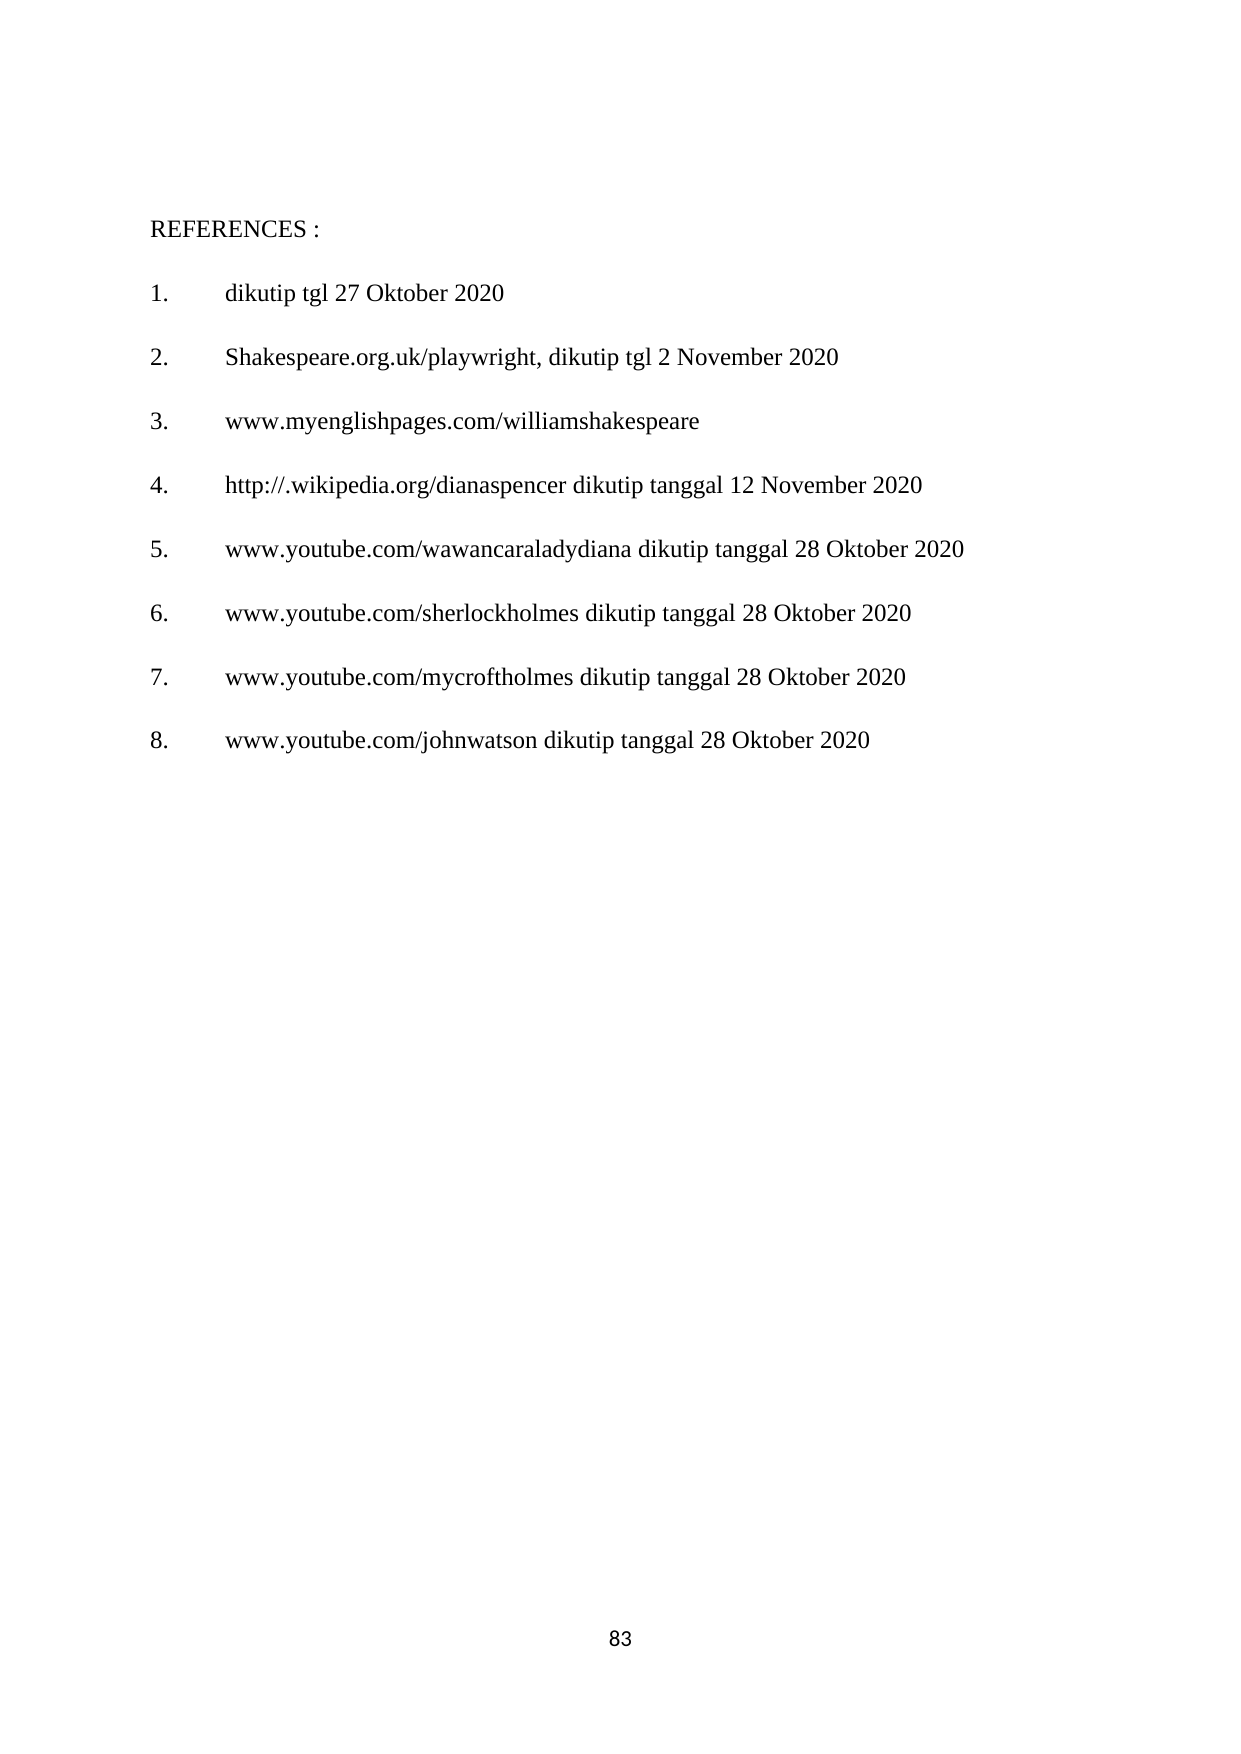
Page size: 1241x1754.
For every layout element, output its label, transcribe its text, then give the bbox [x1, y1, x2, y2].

text 6. www.youtube.com/sherlockholmes dikutip tanggal 28 Oktober 2020 [150, 598, 1090, 626]
text 7. www.youtube.com/mycroftholmes dikutip tanggal 28 Oktober 2020 [150, 662, 1090, 690]
text 2. Shakespeare.org.uk/playwright, dikutip tgl 2 November 2020 [150, 342, 1090, 371]
text 1. dikutip tgl 27 Oktober 2020 [150, 278, 1090, 307]
text 4. http://.wikipedia.org/dianaspencer dikutip tanggal 12 November 2020 [150, 470, 1090, 498]
text 5. www.youtube.com/wawancaraladydiana dikutip tanggal 28 Oktober 2020 [150, 534, 1090, 562]
text 3. www.myenglishpages.com/williamshakespeare [150, 406, 1090, 434]
text 8. www.youtube.com/johnwatson dikutip tanggal 28 Oktober 2020 [150, 726, 1090, 754]
text REFERENCES : [150, 214, 1090, 243]
